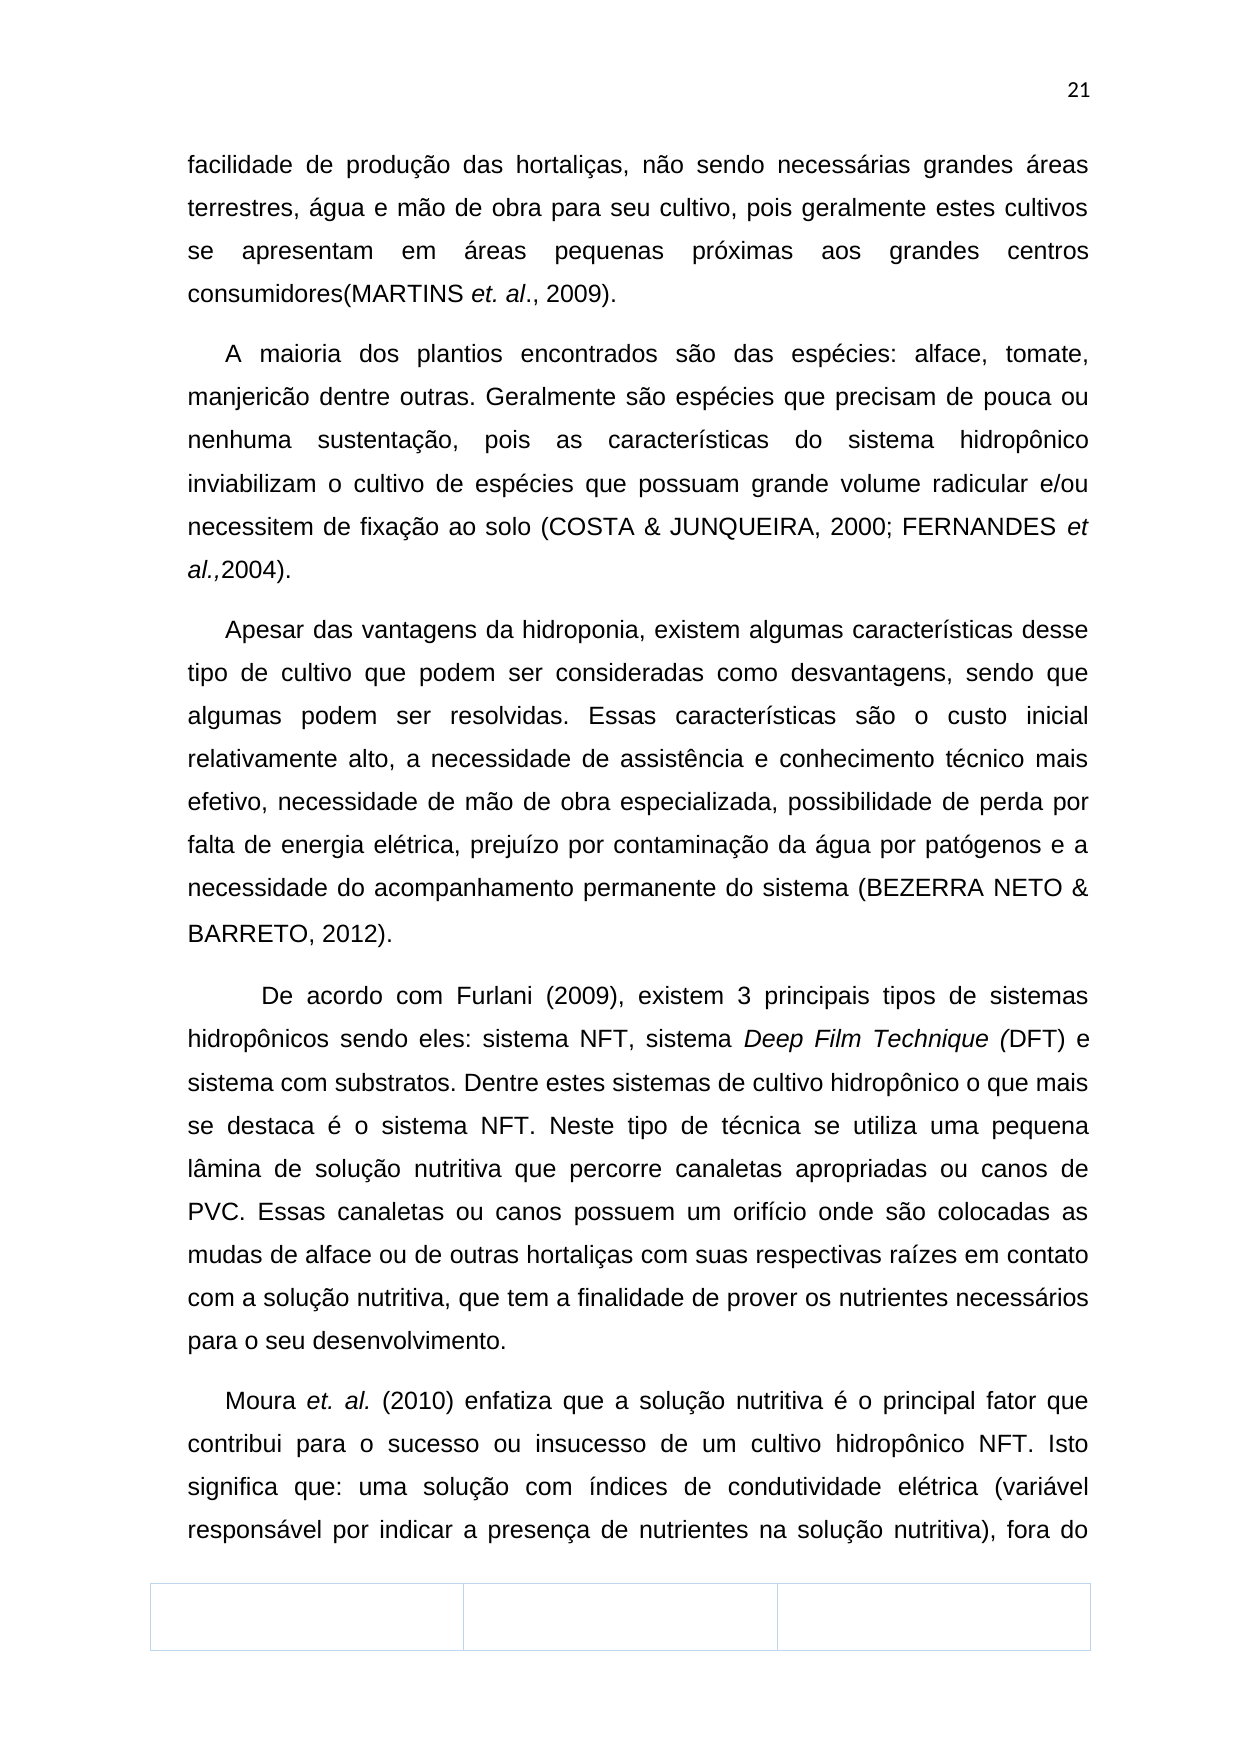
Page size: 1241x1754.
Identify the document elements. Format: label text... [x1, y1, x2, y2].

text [187, 150, 1090, 308]
text Apesar das vantagens da hidroponia, existem algumas características desse tipo de cultivo que podem ser consideradas como desvantagens, sendo que algumas podem ser resolvidas. Essas características são o custo inicial relativamente alto, a necessidade de assistência e conhecimento técnico mais efetivo, necessidade de mão de obra especializada, possibilidade de perda por falta de energia elétrica, prejuízo por contaminação da água por patógenos e a necessidade do acompanhamento permanente do sistema (BEZERRA NETO & BARRETO, 2012). [187, 614, 1090, 949]
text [187, 1386, 1090, 1544]
text A maioria dos plantios encontrados são das espécies: alface, tomate, manjericão dentre outras. Geralmente são espécies que precisam de pouca ou nenhuma sustentação, pois as características do sistema hidropônico inviabilizam o cultivo de espécies que possuam grande volume radicular e/ou necessitem de fixação ao solo (COSTA & JUNQUEIRA, 2000; FERNANDES et al.,2004). [187, 339, 1090, 583]
text De acordo com Furlani (2009), existem 3 principais tipos de sistemas hidropônicos sendo eles: sistema NFT, sistema Deep Film Technique (DFT) e sistema com substratos. Dentre estes sistemas de cultivo hidropônico o que mais se destaca é o sistema NFT. Neste tipo de técnica se utiliza uma pequena lâmina de solução nutritiva que percorre canaletas apropriadas ou canos de PVC. Essas canaletas ou canos possuem um orifício onde são colocadas as mudas de alface ou de outras hortaliças com suas respectivas raízes em contato com a solução nutritiva, que tem a finalidade de prover os nutrientes necessários para o seu desenvolvimento. [187, 981, 1090, 1355]
